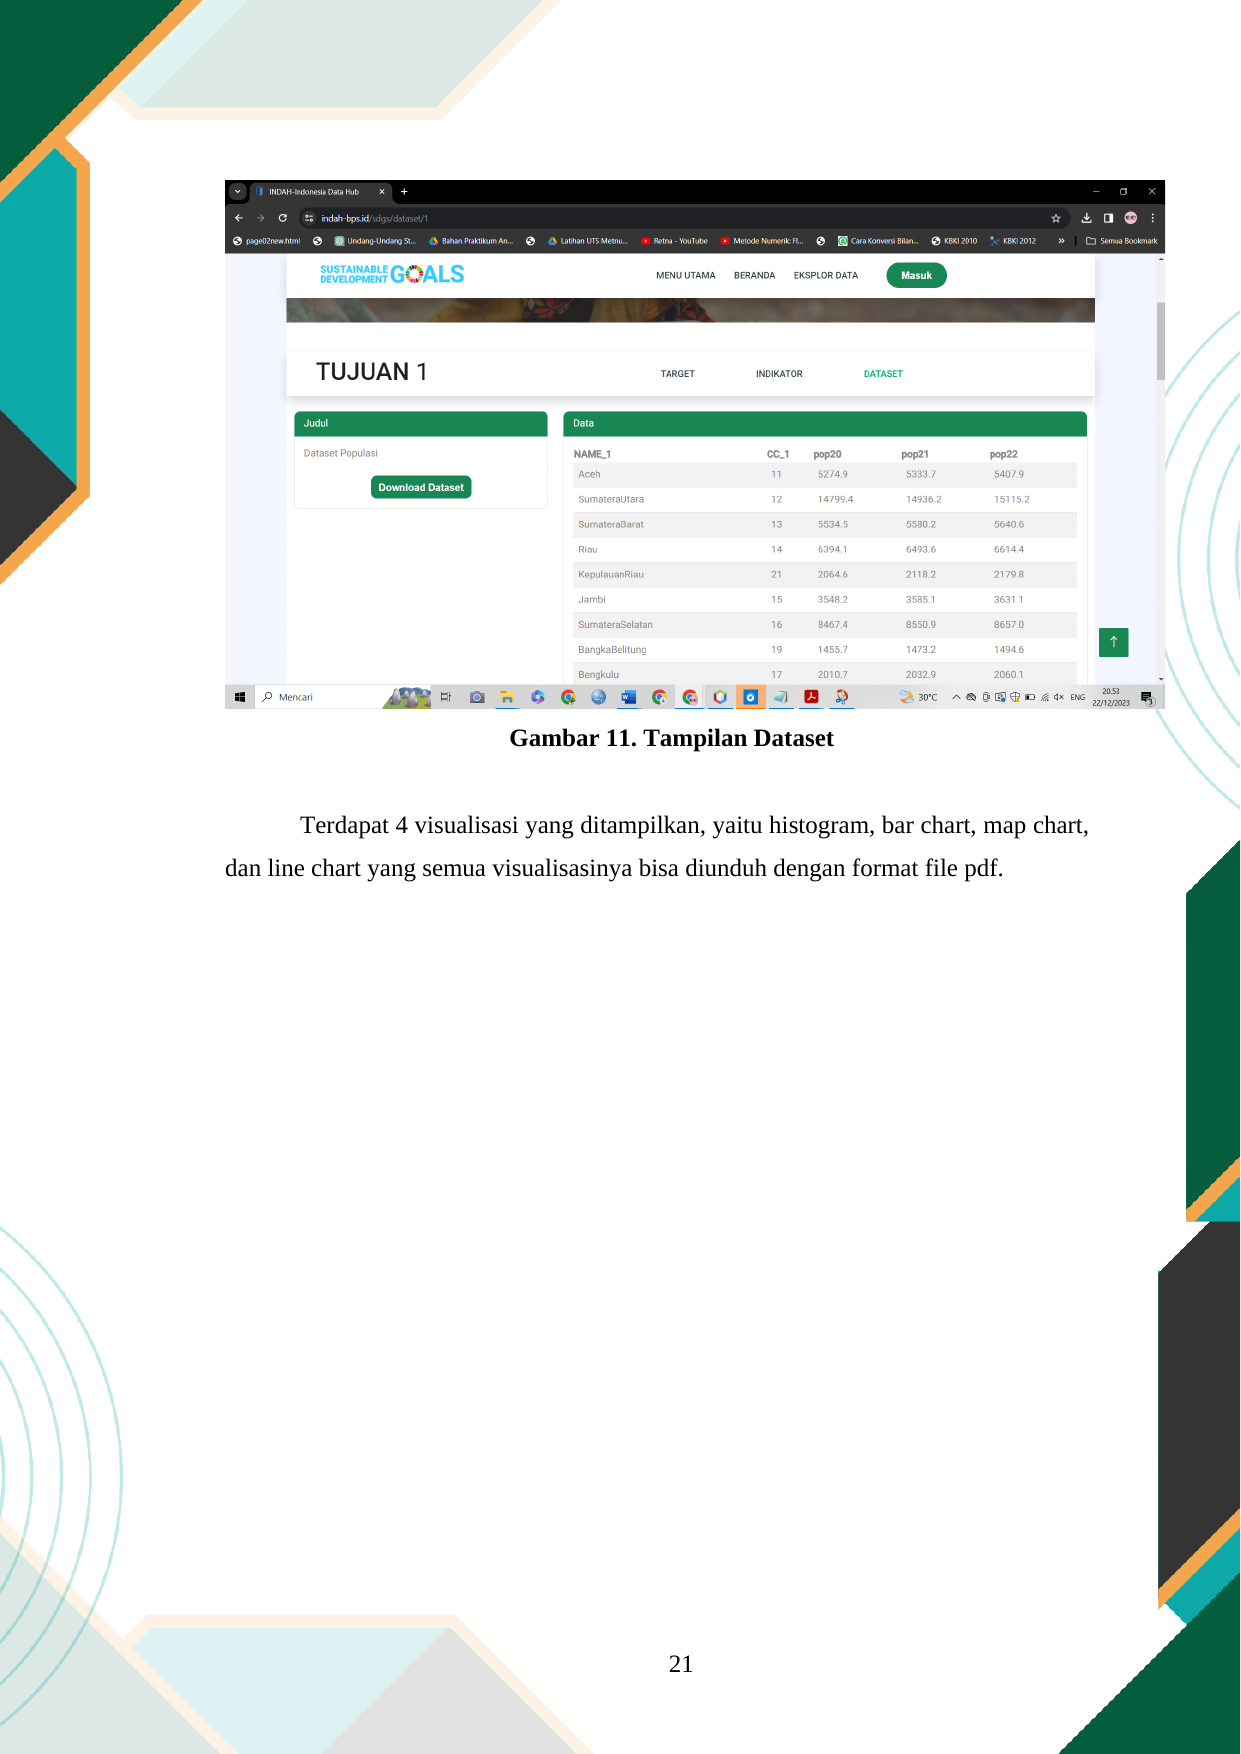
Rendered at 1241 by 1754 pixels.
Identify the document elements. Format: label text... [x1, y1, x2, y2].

text Terdapat 4 visualisasi yang ditampilkan, yaitu histogram, bar chart, map chart, dan line chart yang semua visualisasinya bisa diunduh dengan format file pdf. [225, 810, 1090, 882]
picture [0, 0, 1241, 1754]
text Gambar 11. Tampilan Dataset [253, 723, 1090, 752]
